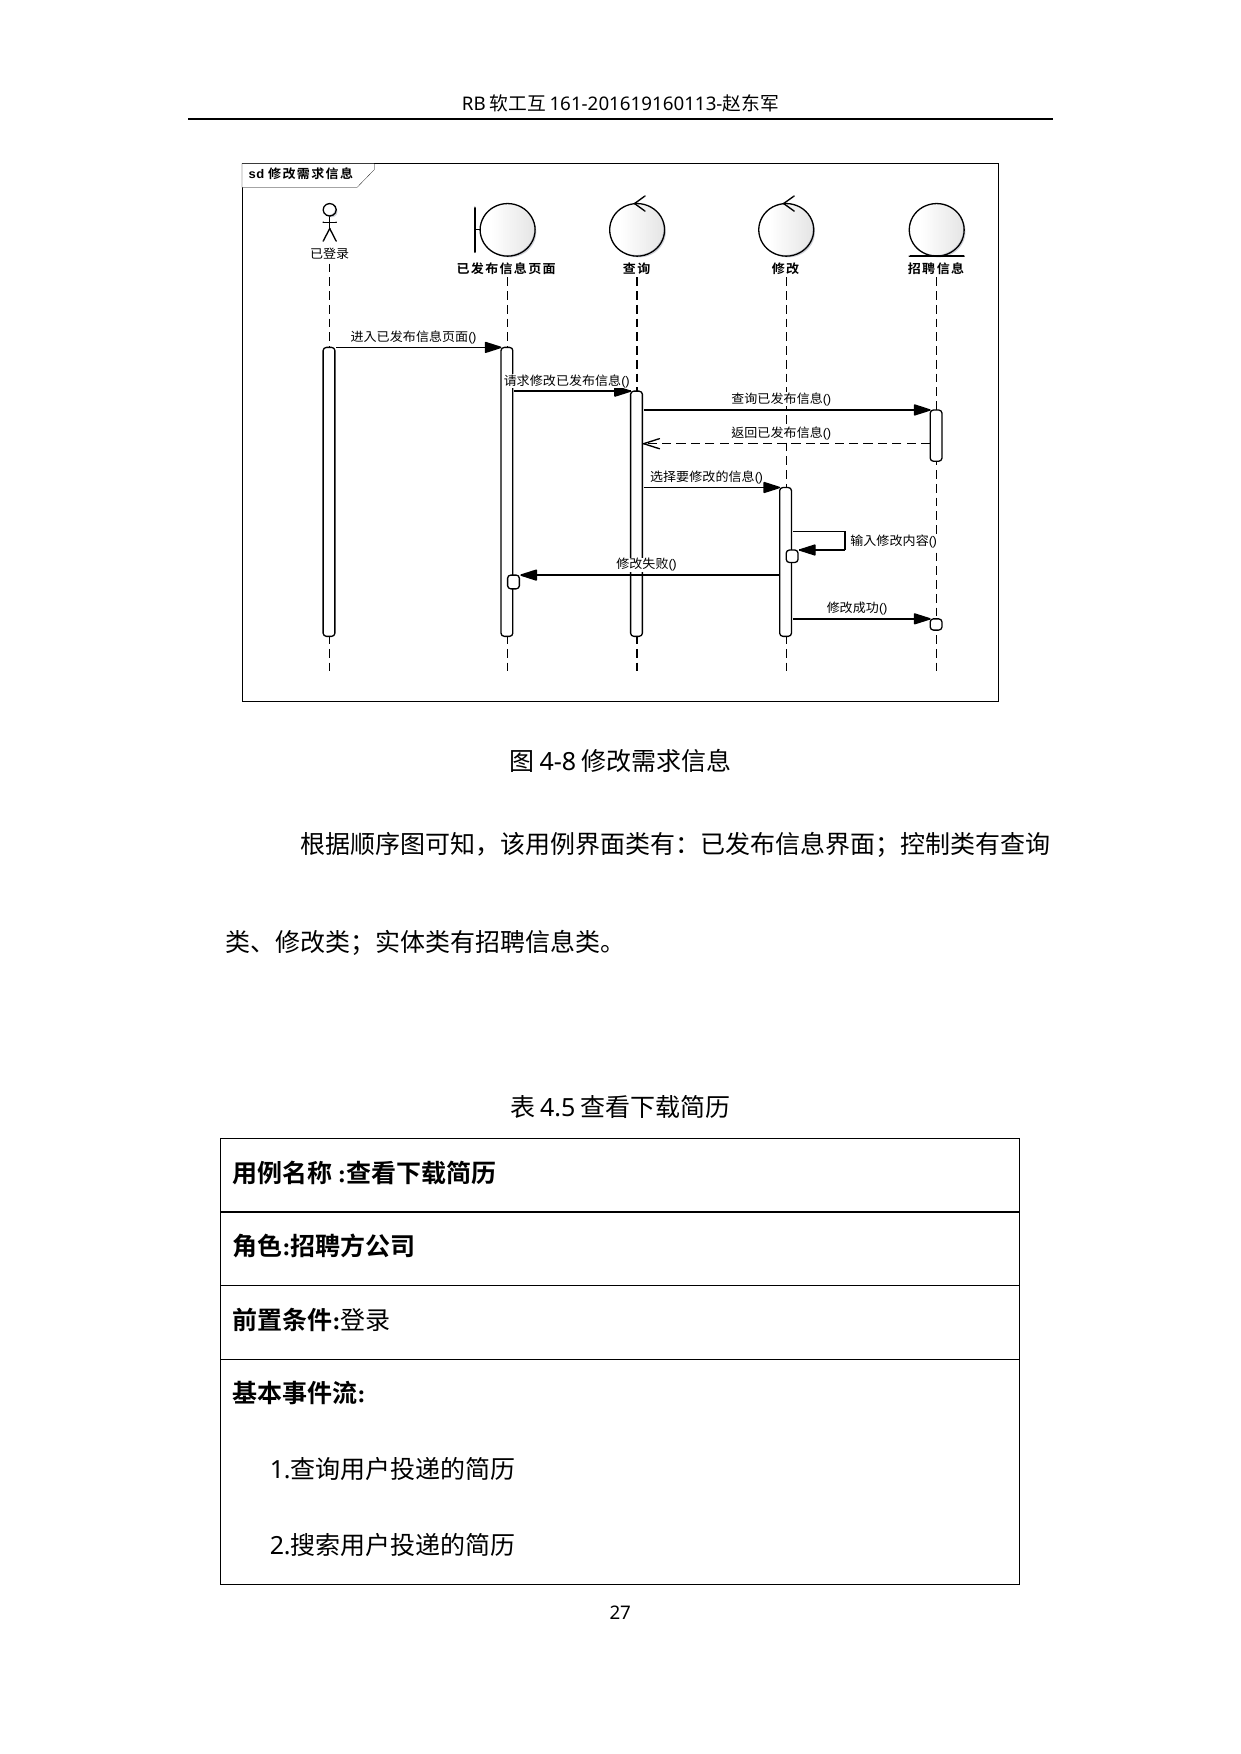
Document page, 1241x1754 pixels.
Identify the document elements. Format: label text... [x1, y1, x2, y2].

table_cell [221, 1360, 1019, 1584]
text 表4.5查看下载简历 [187, 1073, 1053, 1138]
table_cell 角色:招聘方公司 [221, 1213, 1019, 1285]
text 根据顺序图可知，该用例界面类有：已发布信息界面；控制类有查询类、修改类；实体类有招聘信息类。 [225, 810, 1053, 973]
table_cell 前置条件:登录 [221, 1286, 1019, 1358]
table_header 用例名称 :查看下载简历 [221, 1139, 1019, 1211]
text 图4-8修改需求信息 [187, 727, 1053, 792]
